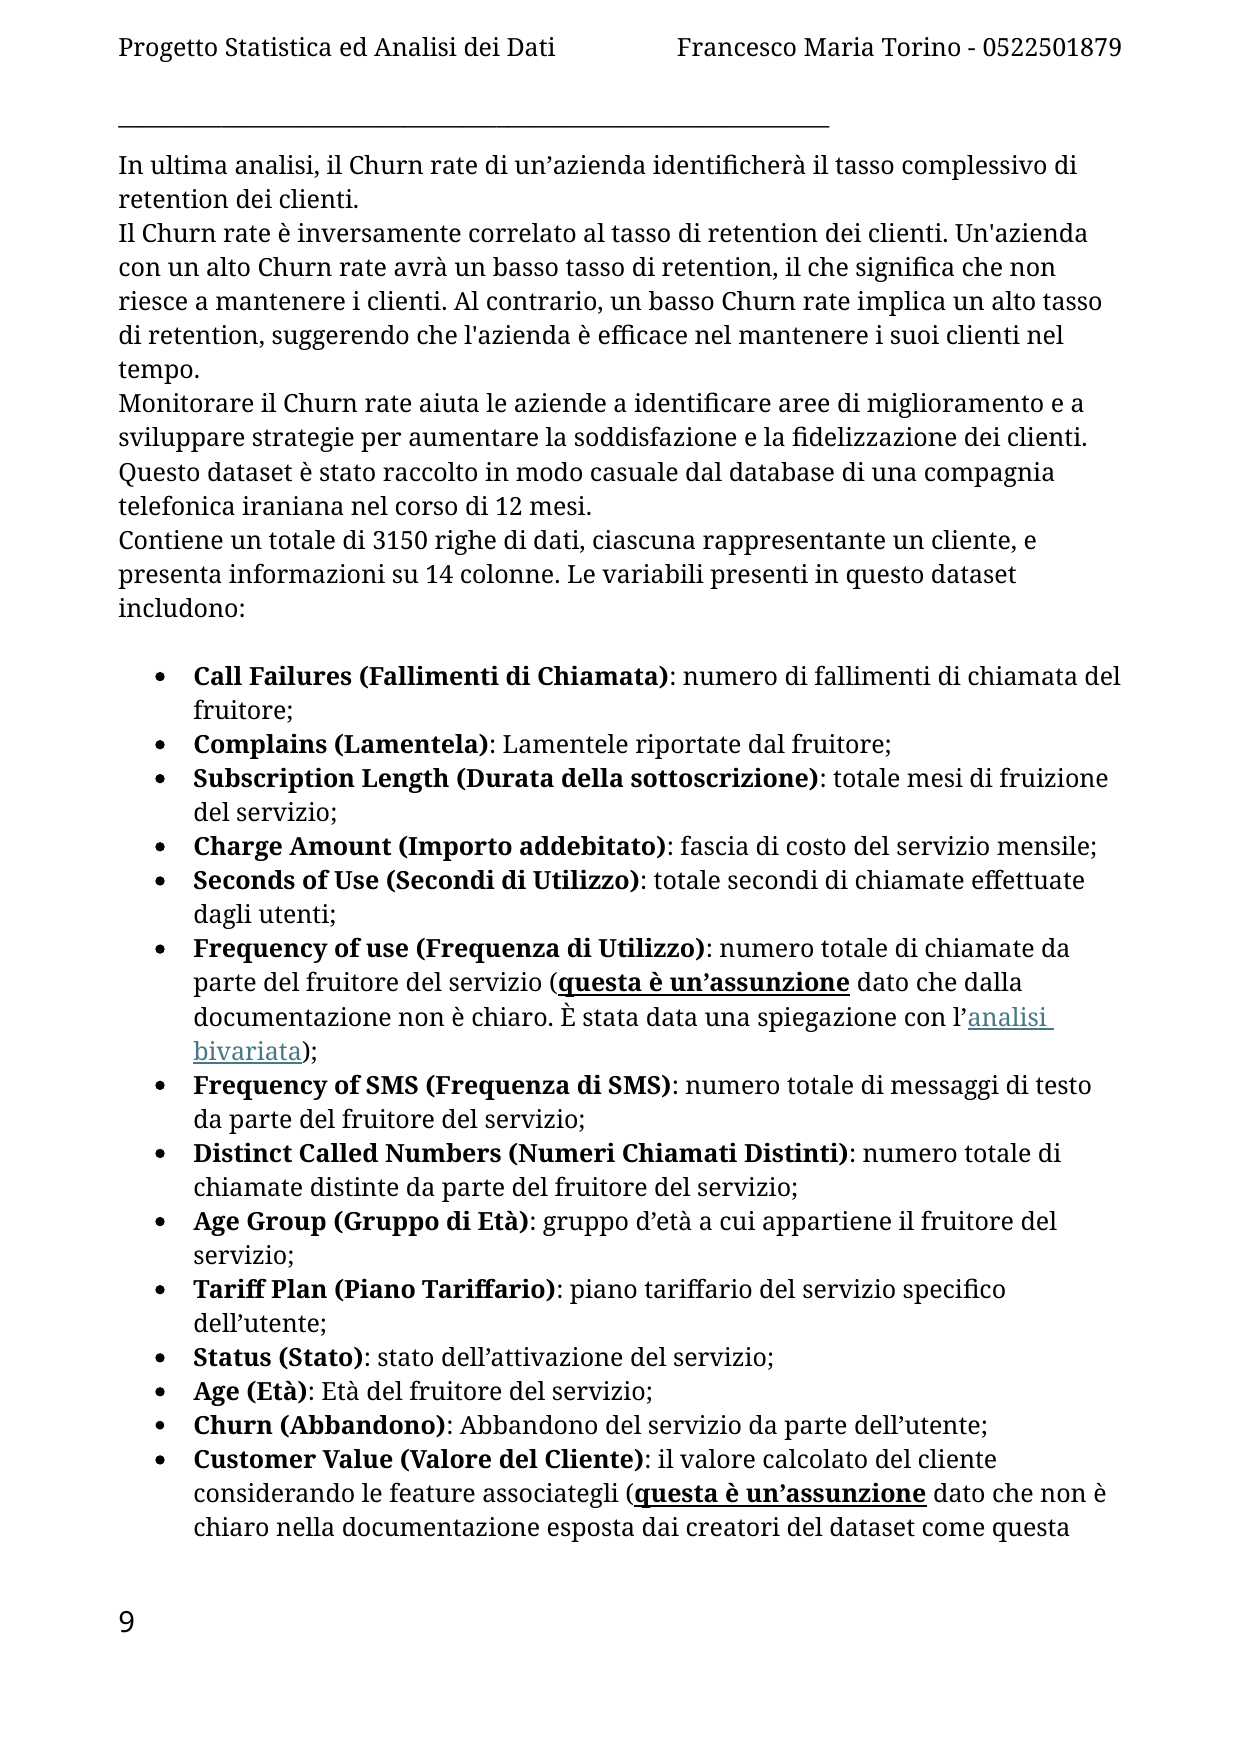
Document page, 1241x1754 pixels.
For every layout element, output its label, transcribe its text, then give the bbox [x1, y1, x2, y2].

text Monitorare il Churn rate aiuta le aziende a identificare aree di miglioramento e a sviluppare strategie per aumentare la soddisfazione e la fidelizzazione dei clienti. [118, 386, 1122, 454]
list Seconds of Use (Secondi di Utilizzo): totale secondi di chiamate effettuate dagli utenti; [156, 863, 1122, 931]
list Call Failures (Fallimenti di Chiamata): numero di fallimenti di chiamata del fruitore; [156, 658, 1122, 727]
list Frequency of use (Frequenza di Utilizzo): numero totale di chiamate da parte del fruitore del servizio (questa è un’assunzione dato che dalla documentazione non è chiaro. È stata data una spiegazione con l’analisi bivariata); [156, 931, 1122, 1067]
list Subscription Length (Durata della sottoscrizione): totale mesi di fruizione del servizio; [156, 761, 1122, 829]
text Contiene un totale di 3150 righe di dati, ciascuna rappresentante un cliente, e presenta informazioni su 14 colonne. Le variabili presenti in questo dataset includono: [118, 522, 1122, 624]
list Age Group (Gruppo di Età): gruppo d’età a cui appartiene il fruitore del servizio; [156, 1203, 1122, 1272]
list Age (Età): Età del fruitore del servizio; [156, 1374, 1122, 1408]
text Questo dataset è stato raccolto in modo casuale dal database di una compagnia telefonica iraniana nel corso di 12 mesi. [118, 454, 1122, 522]
list Tariff Plan (Piano Tariffario): piano tariffario del servizio specifico dell’utente; [156, 1272, 1122, 1340]
text Il Churn rate è inversamente correlato al tasso di retention dei clienti. Un'azienda con un alto Churn rate avrà un basso tasso di retention, il che significa che non riesce a mantenere i clienti. Al contrario, un basso Churn rate implica un alto tasso di retention, suggerendo che l'azienda è efficace nel mantenere i suoi clienti nel tempo. [118, 216, 1122, 386]
text In ultima analisi, il Churn rate di un’azienda identificherà il tasso complessivo di retention dei clienti. [118, 148, 1122, 216]
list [156, 1442, 1122, 1544]
list Charge Amount (Importo addebitato): fascia di costo del servizio mensile; [156, 829, 1122, 863]
list Churn (Abbandono): Abbandono del servizio da parte dell’utente; [156, 1408, 1122, 1442]
list Complains (Lamentela): Lamentele riportate dal fruitore; [156, 727, 1122, 761]
list Status (Stato): stato dell’attivazione del servizio; [156, 1340, 1122, 1374]
list Distinct Called Numbers (Numeri Chiamati Distinti): numero totale di chiamate distinte da parte del fruitore del servizio; [156, 1135, 1122, 1203]
list Frequency of SMS (Frequenza di SMS): numero totale di messaggi di testo da parte del fruitore del servizio; [156, 1067, 1122, 1135]
